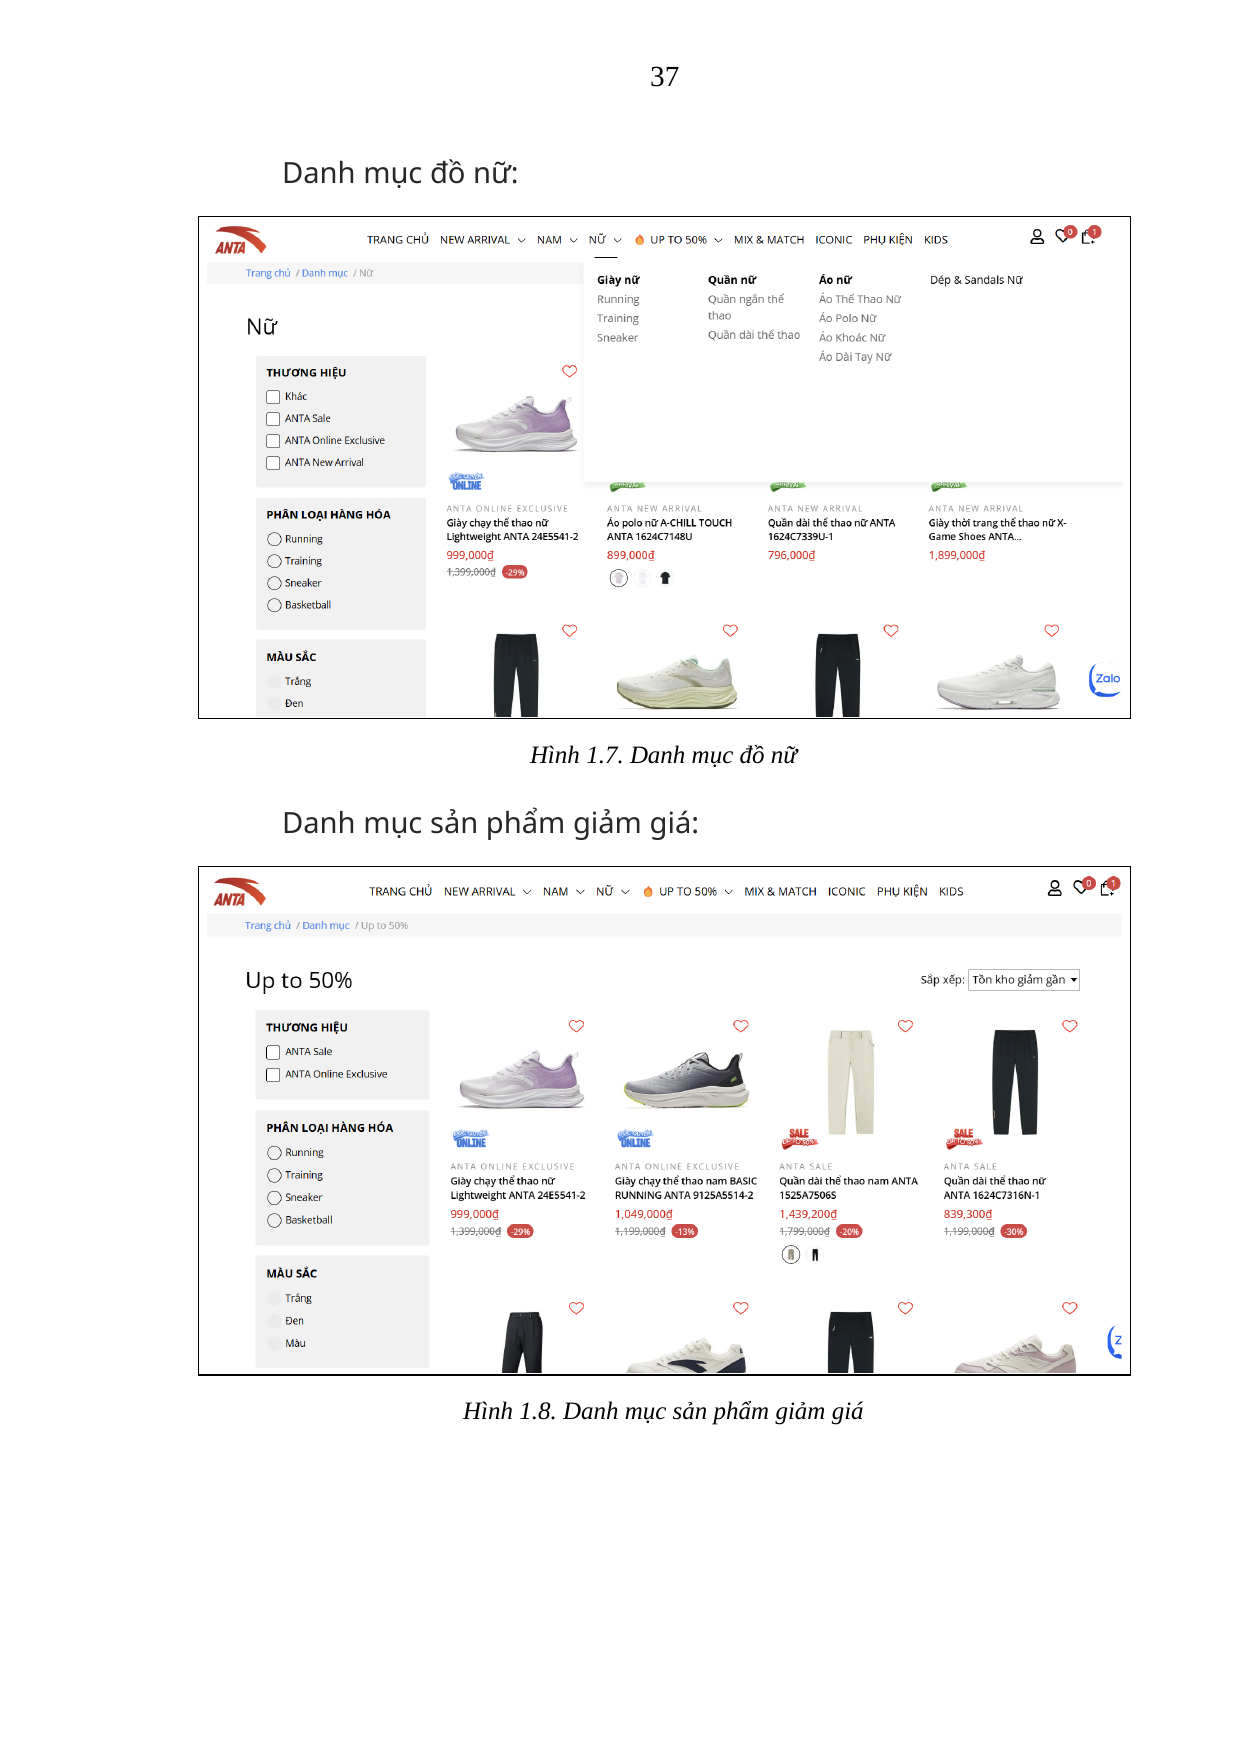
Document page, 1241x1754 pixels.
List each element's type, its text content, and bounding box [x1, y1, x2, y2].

text Hình 1.7. Danh mục đồ nữ [207, 740, 1122, 768]
picture [207, 869, 1122, 1373]
picture [207, 219, 1122, 717]
text Danh mục đồ nữ: [207, 152, 1122, 192]
text Danh mục sản phẩm giảm giá: [207, 802, 1122, 842]
text Hình 1.8. Danh mục sản phẩm giảm giá [207, 1396, 1122, 1424]
